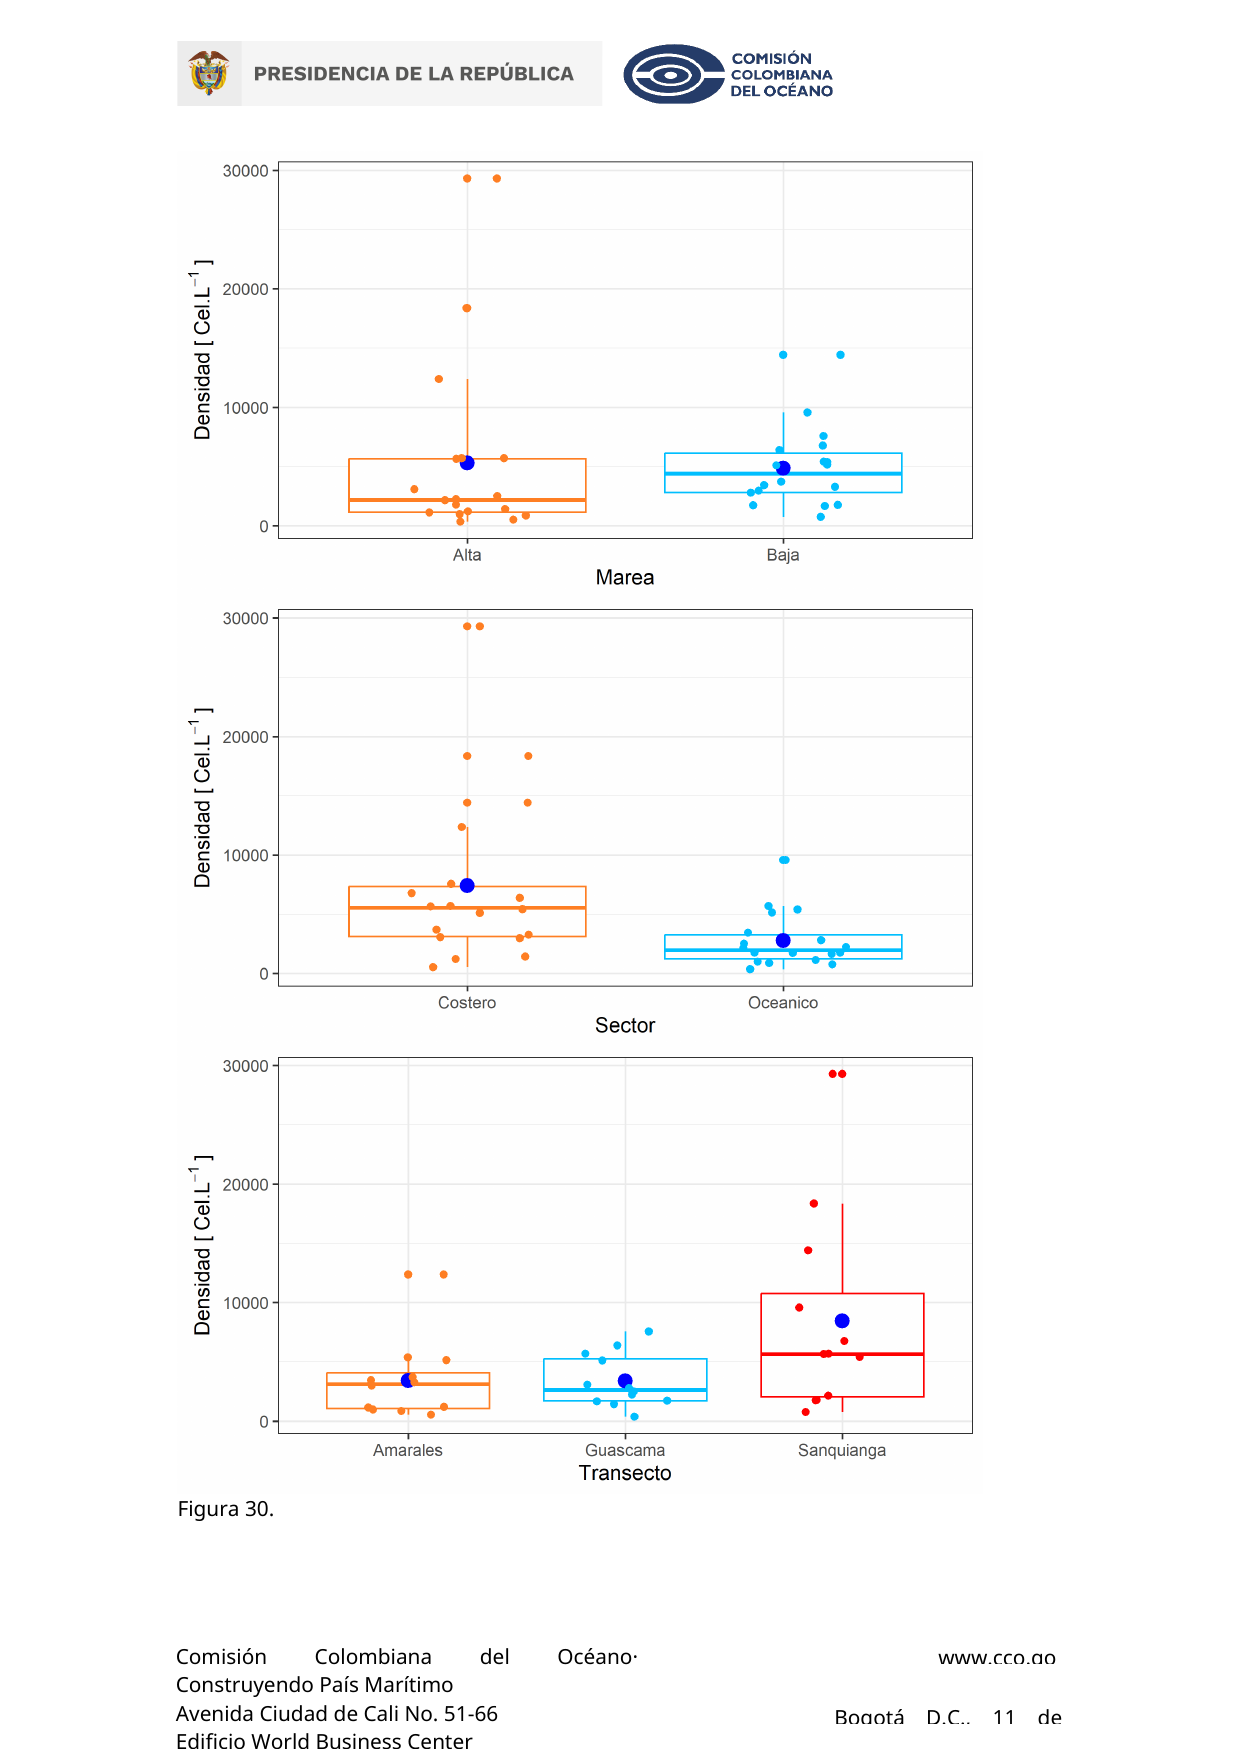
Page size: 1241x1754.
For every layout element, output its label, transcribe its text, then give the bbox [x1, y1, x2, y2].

picture [177, 151, 983, 1494]
picture [177, 41, 603, 106]
picture [642, 42, 824, 107]
